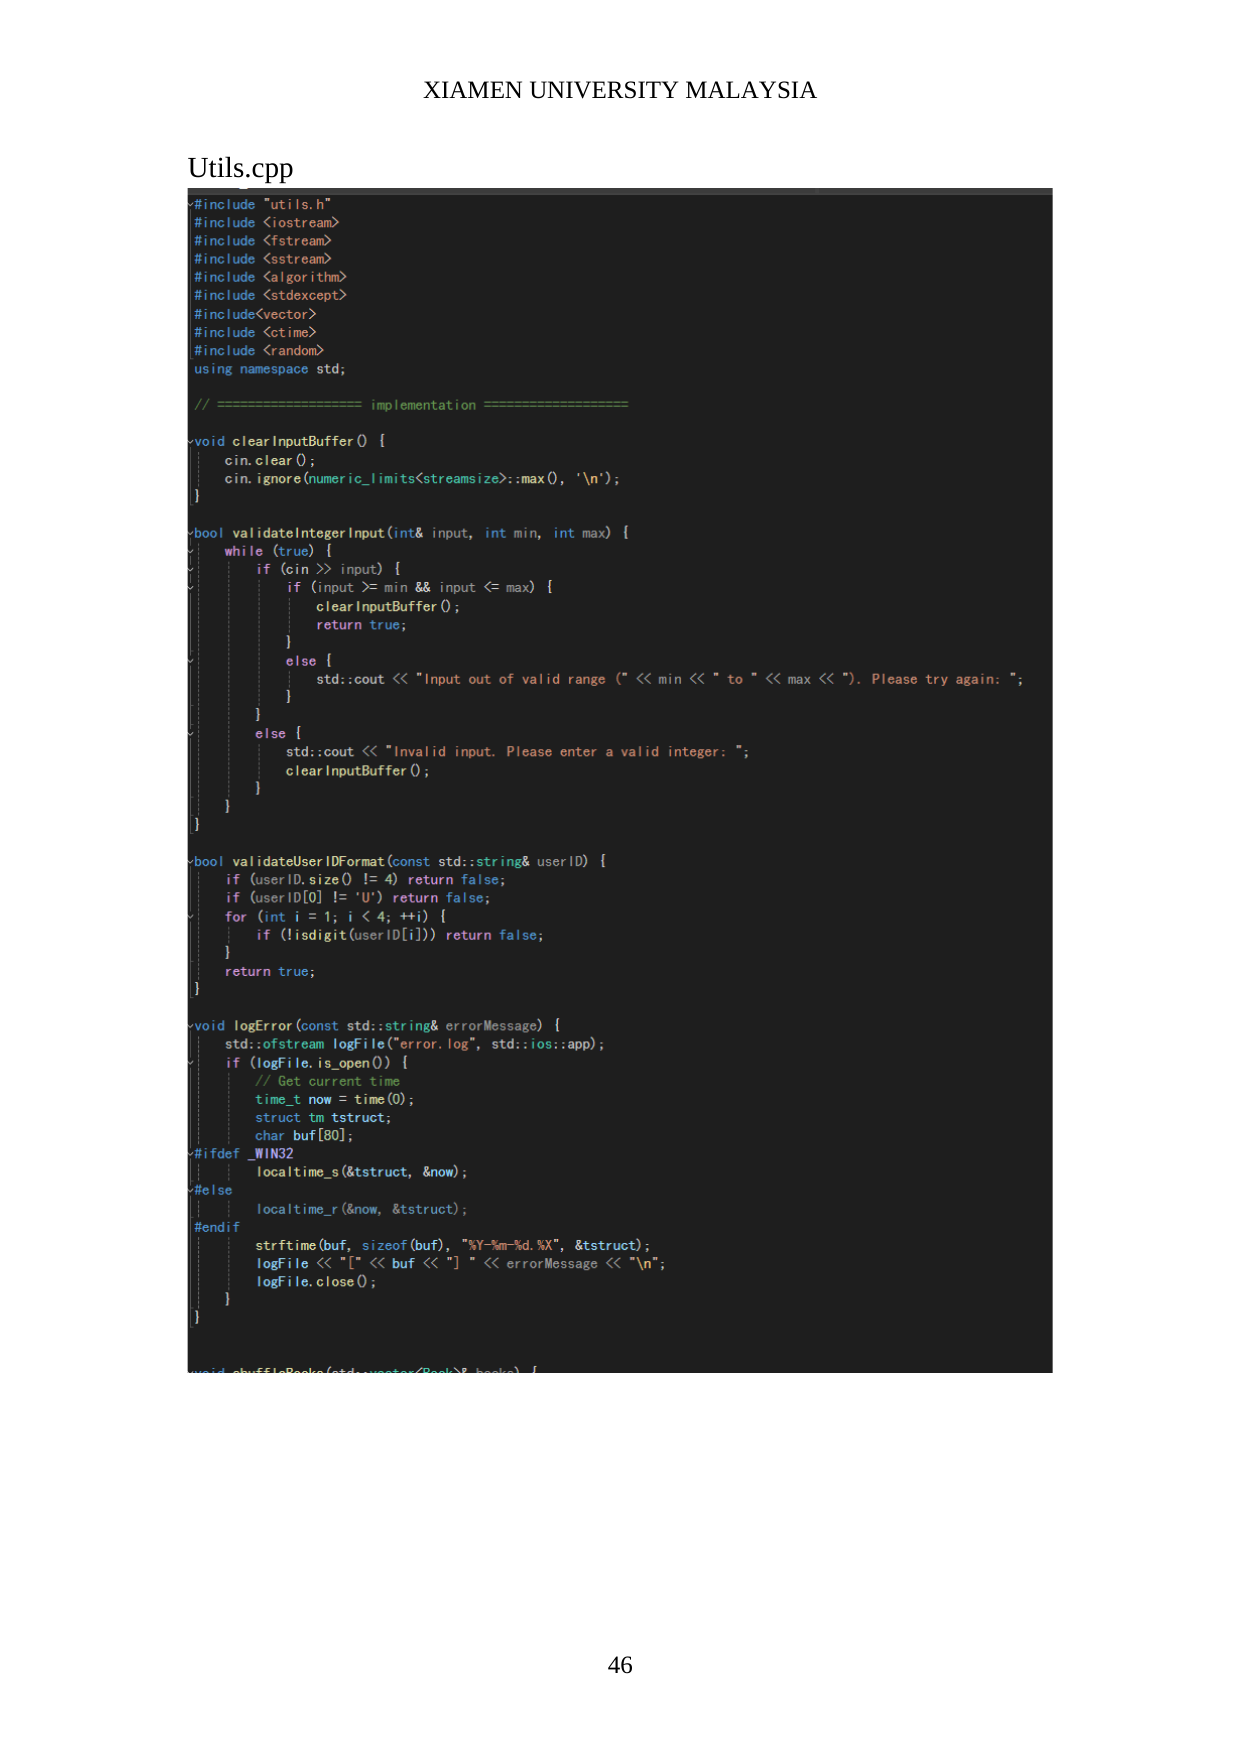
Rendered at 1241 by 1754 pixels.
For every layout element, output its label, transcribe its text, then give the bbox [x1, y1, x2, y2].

subtitle Utils.cpp [187, 150, 1053, 188]
picture [187, 188, 1053, 1373]
